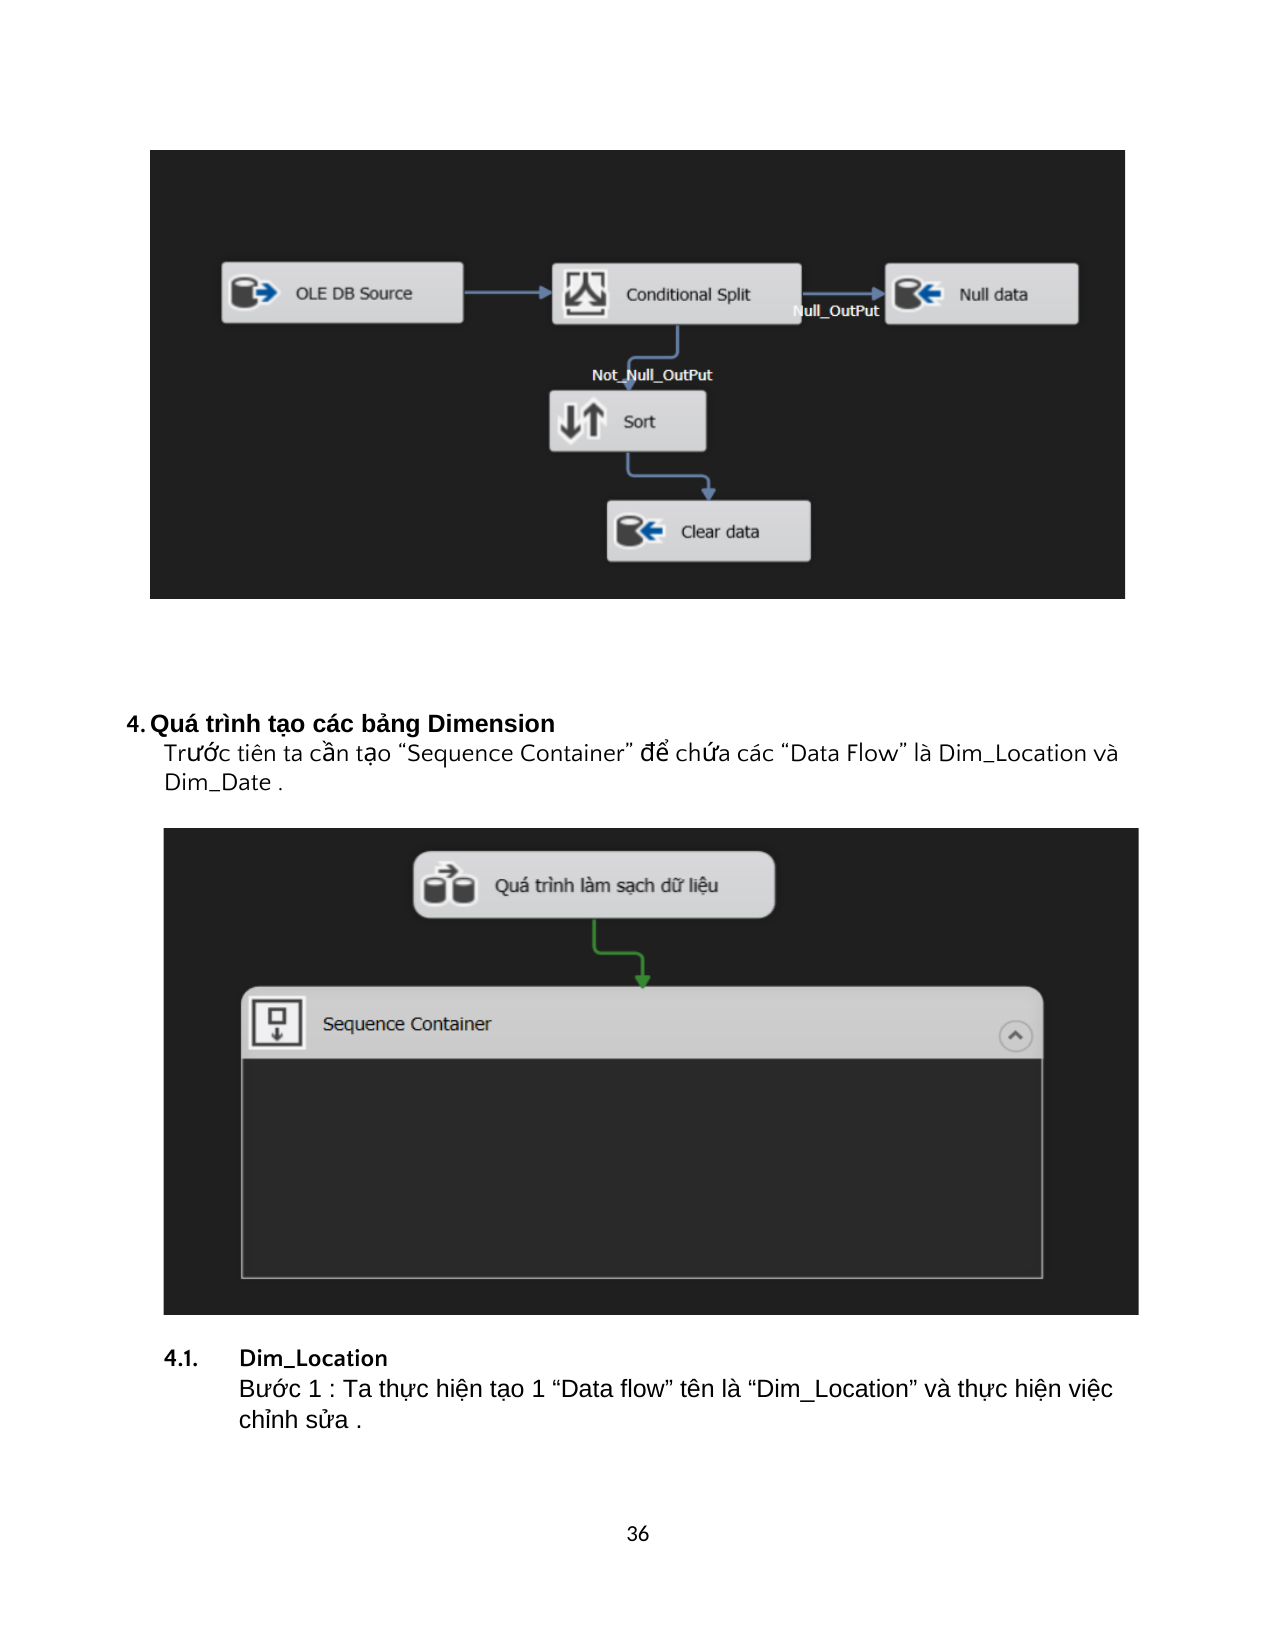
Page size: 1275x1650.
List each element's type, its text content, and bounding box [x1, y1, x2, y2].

text Trước tiên ta cần tạo “Sequence Container” để chứa các “Data Flow” là Dim_Location và Dim_Date . [164, 740, 1125, 797]
list Dim_Location [164, 1345, 1125, 1373]
picture [150, 150, 1125, 599]
picture [163, 828, 1139, 1315]
